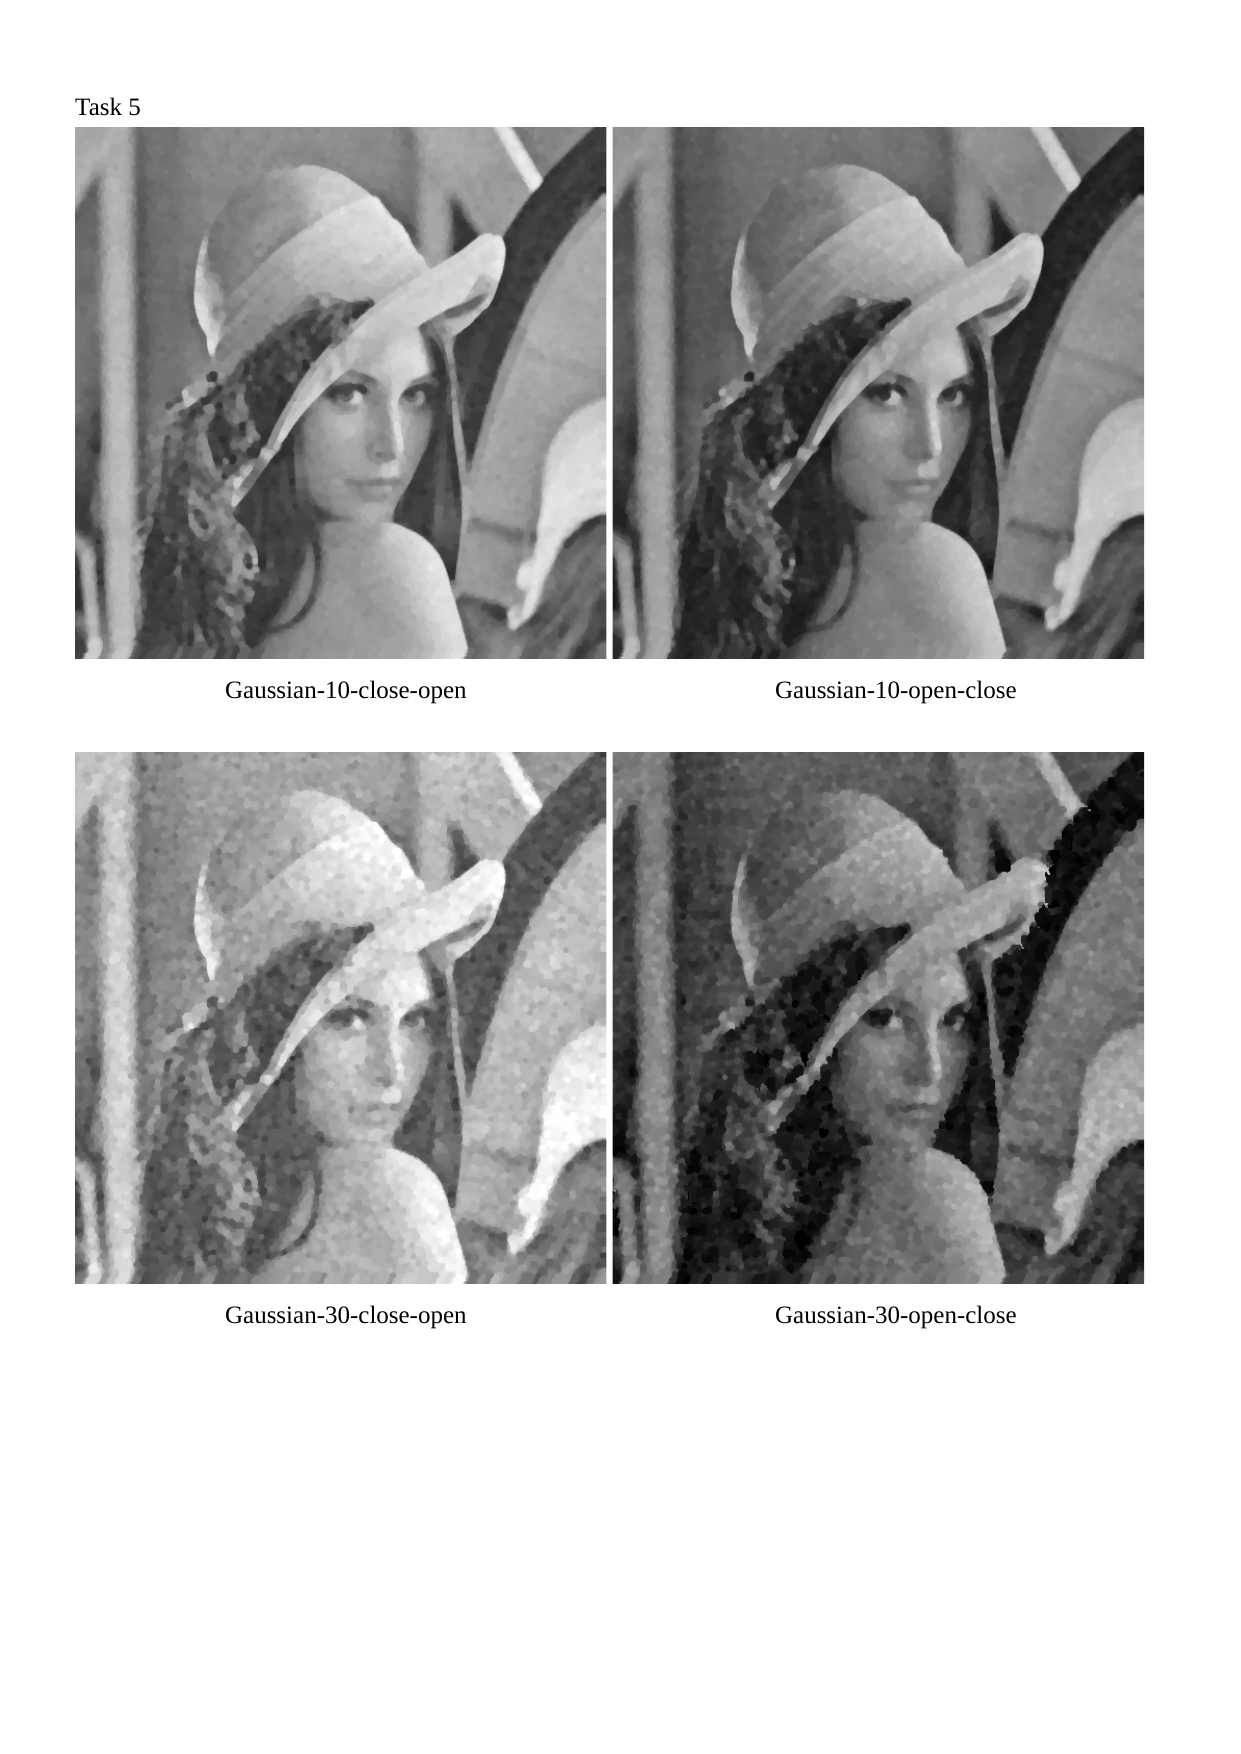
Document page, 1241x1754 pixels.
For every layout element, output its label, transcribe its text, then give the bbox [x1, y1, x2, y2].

text Task 5 [75, 85, 1165, 127]
picture [75, 752, 607, 1284]
text Gaussian-10-close-open Gaussian-10-open-close [75, 669, 1165, 710]
text Gaussian-30-close-open Gaussian-30-open-close [75, 1294, 1165, 1335]
picture [612, 127, 1145, 659]
picture [612, 752, 1145, 1284]
picture [75, 127, 607, 659]
